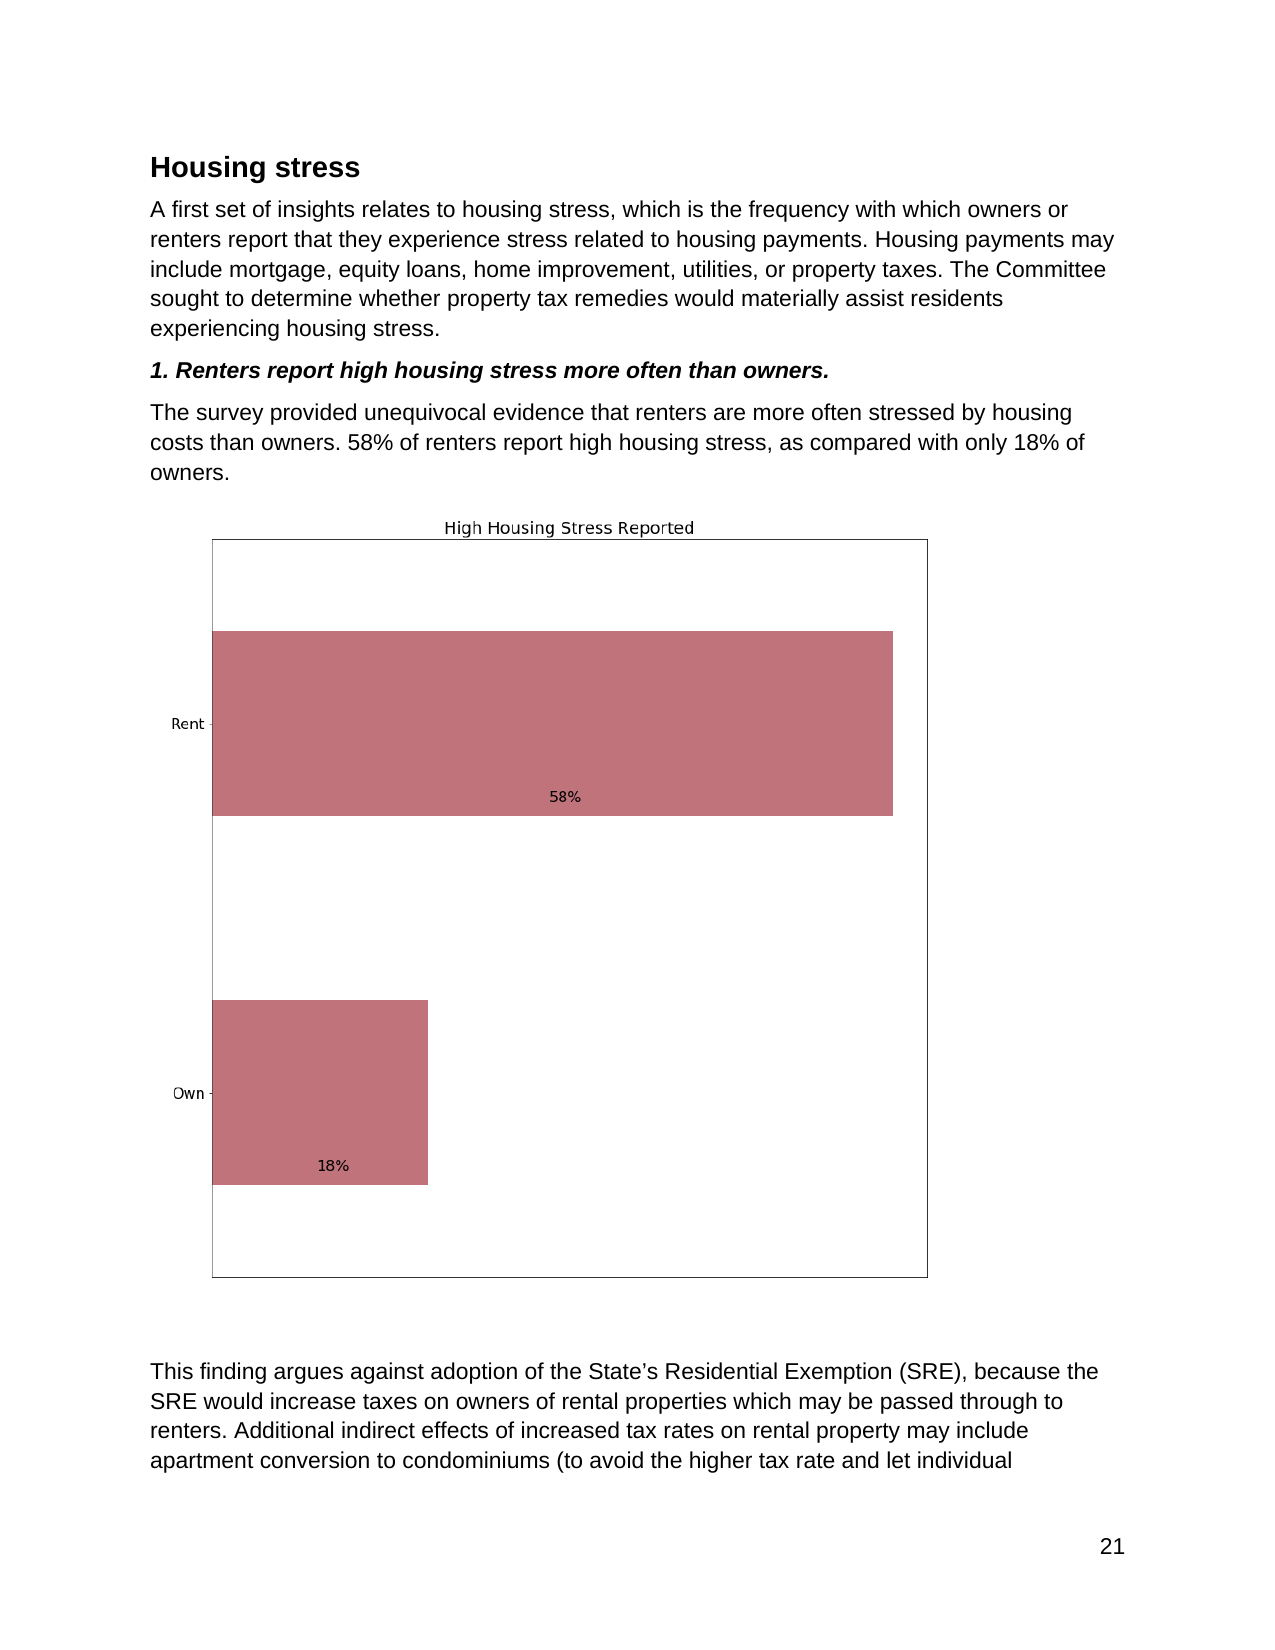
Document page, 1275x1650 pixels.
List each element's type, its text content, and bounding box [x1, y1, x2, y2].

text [150, 1358, 1125, 1473]
text 1. Renters report high housing stress more often than owners. [150, 357, 1125, 383]
picture [150, 500, 950, 1300]
text The survey provided unequivocal evidence that renters are more often stressed by housing costs than owners. 58% of renters report high housing stress, as compared with only 18% of owners. [150, 399, 1125, 485]
text A first set of insights relates to housing stress, which is the frequency with which owners or renters report that they experience stress related to housing payments. Housing payments may include mortgage, equity loans, home improvement, utilities, or property taxes. The Committee sought to determine whether property tax remedies would materially assist residents experiencing housing stress. [150, 196, 1125, 341]
subtitle Housing stress [150, 150, 1125, 183]
